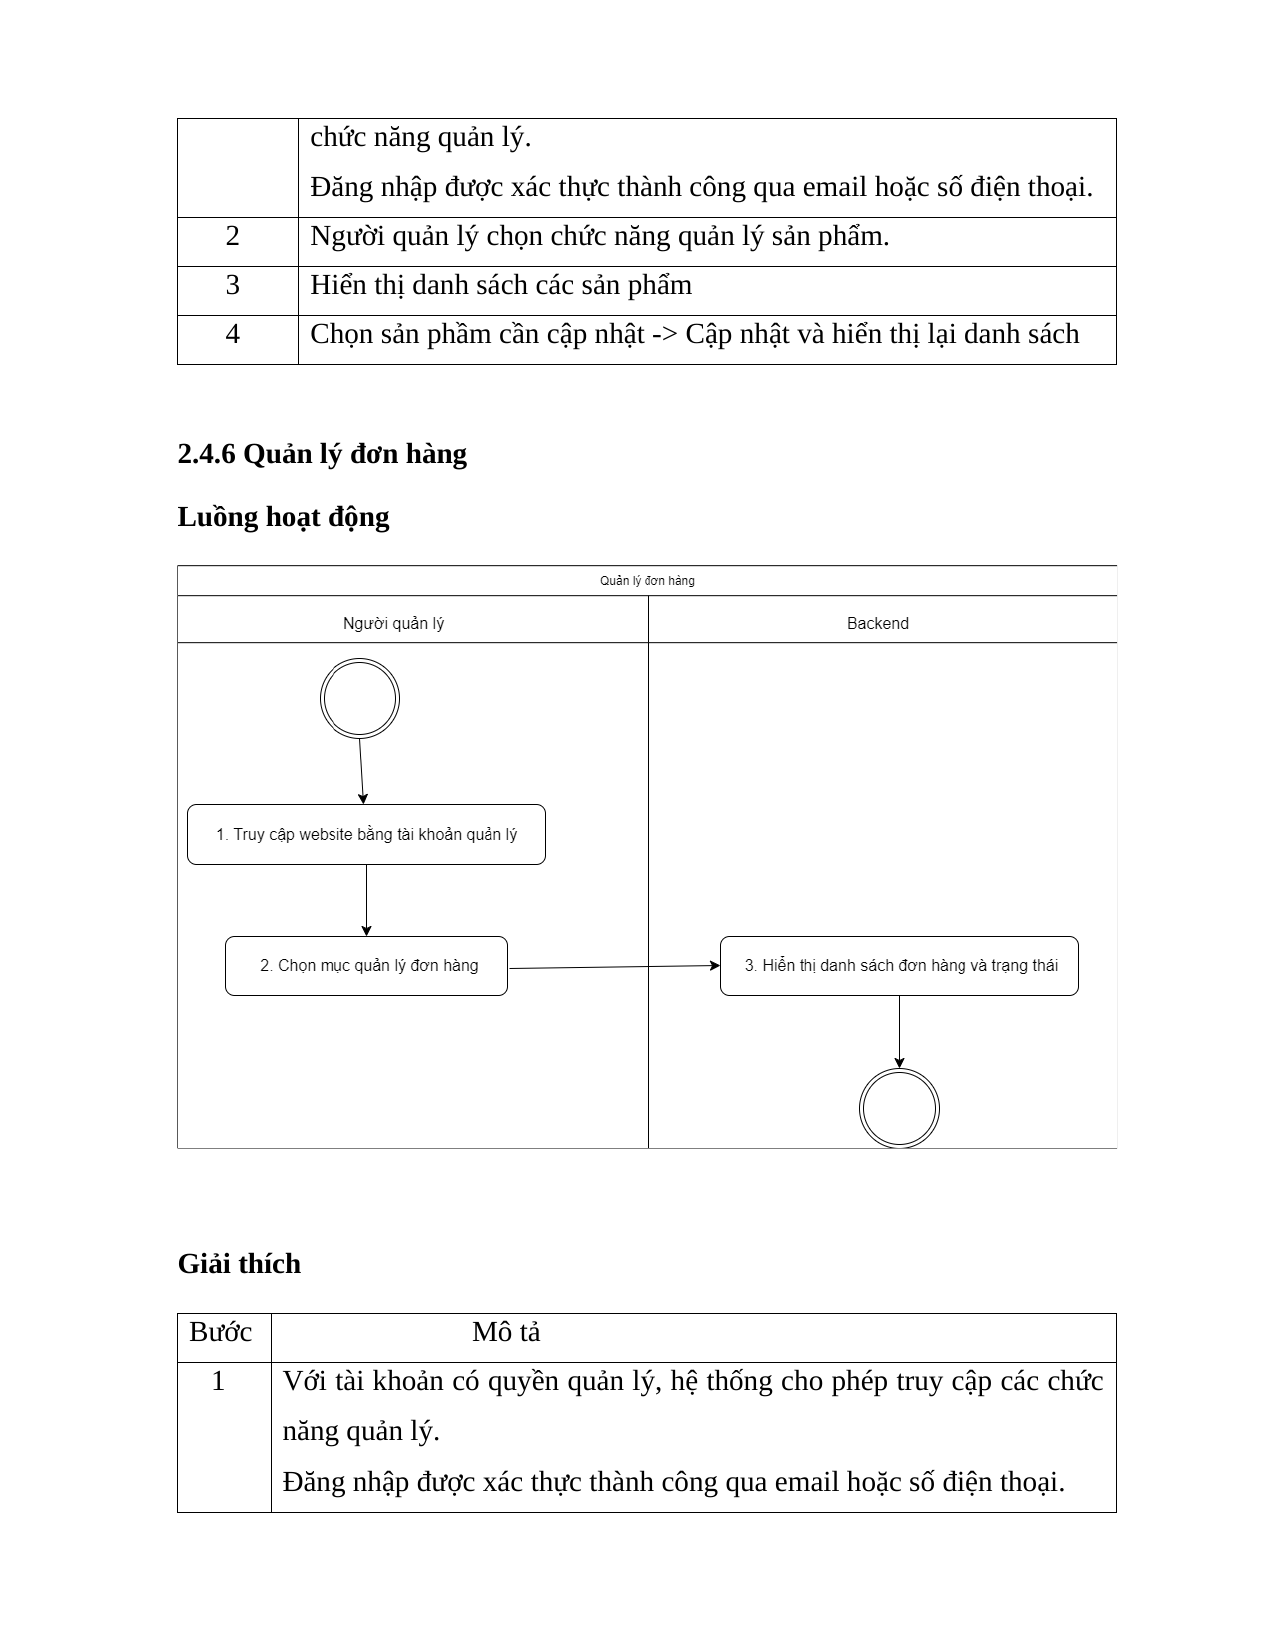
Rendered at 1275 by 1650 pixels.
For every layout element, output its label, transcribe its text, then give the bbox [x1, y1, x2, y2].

table_cell Chọn sản phầm cần cập nhật -> Cập nhật và hiển thị lại danh sách [299, 316, 1116, 364]
text Giải thích [177, 1246, 1157, 1280]
table_cell 4 [178, 316, 298, 364]
table_cell 1 [178, 119, 298, 217]
table_cell 2 [178, 218, 298, 266]
table_cell Hiển thị danh sách các sản phẩm [299, 267, 1116, 315]
text Luồng hoạt động [177, 499, 1157, 532]
table_cell Người quản lý chọn chức năng quản lý sản phẩm. [299, 218, 1116, 266]
table_cell Với tài khoản có quyền quản lý, hệ thống cho phép truy cập các chức năng quản lý. Đăng nhập được xác thực thành công qua email hoặc số điện thoại. [272, 1363, 1116, 1512]
table_header Mô tả [272, 1314, 1116, 1362]
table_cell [299, 119, 1116, 217]
table_cell 1 [178, 1363, 271, 1512]
table_cell 3 [178, 267, 298, 315]
table_header Bước [178, 1314, 271, 1362]
picture [177, 565, 1118, 1149]
subtitle 2.4.6 Quản lý đơn hàng [177, 436, 1157, 469]
